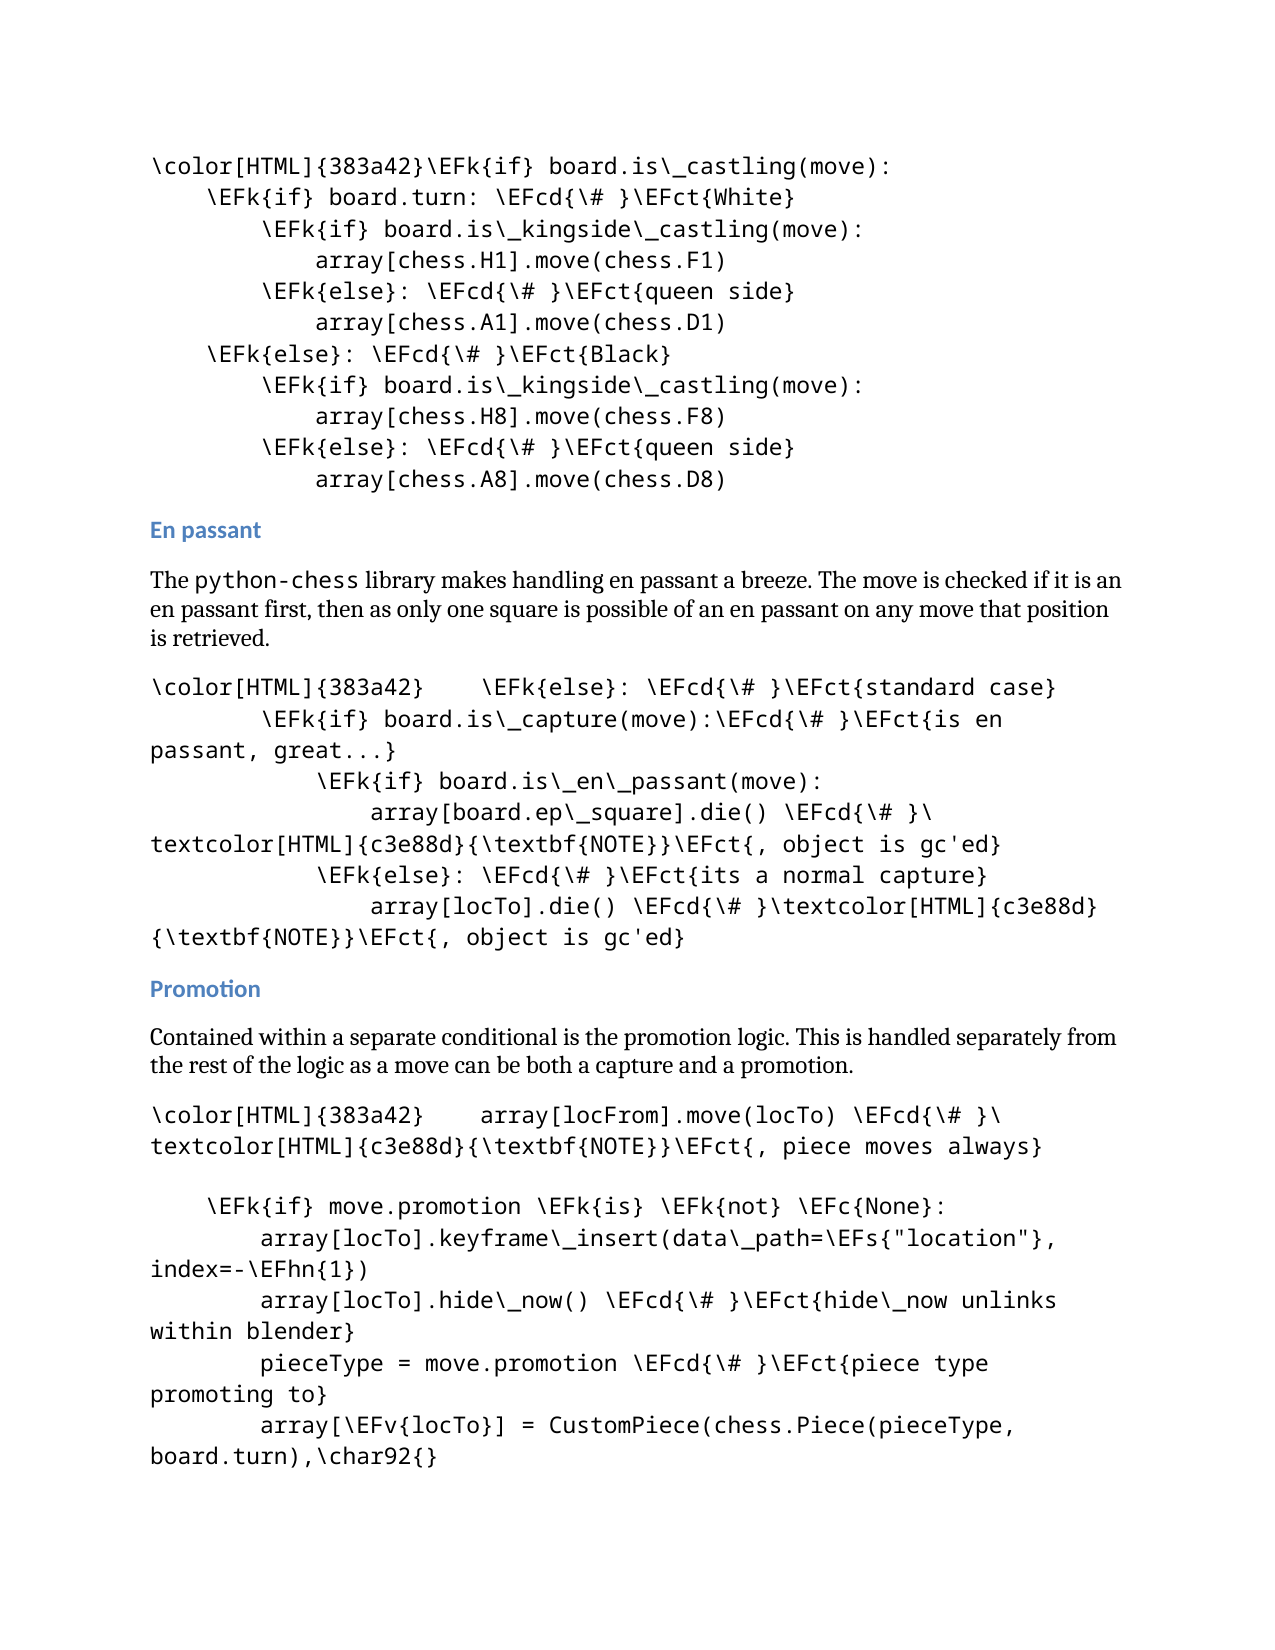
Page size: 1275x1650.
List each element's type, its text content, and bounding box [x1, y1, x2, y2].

text \color[HTML]{383a42}\EFk{if} board.is\_castling(move): \EFk{if} board.turn: \EFcd{\# }\EFct{White} \EFk{if} board.is\_kingside\_castling(move): array[chess.H1].move(chess.F1) \EFk{else}: \EFcd{\# }\EFct{queen side} array[chess.A1].move(chess.D1) \EFk{else}: \EFcd{\# }\EFct{Black} \EFk{if} board.is\_kingside\_castling(move): array[chess.H8].move(chess.F8) \EFk{else}: \EFcd{\# }\EFct{queen side} array[chess.A8].move(chess.D8) [150, 150, 1125, 494]
text \color[HTML]{383a42} \EFk{else}: \EFcd{\# }\EFct{standard case} \EFk{if} board.is\_capture(move):\EFcd{\# }\EFct{is en passant, great...} \EFk{if} board.is\_en\_passant(move): array[board.ep\_square].die() \EFcd{\# }\textcolor[HTML]{c3e88d}{\textbf{NOTE}}\EFct{, object is gc'ed} \EFk{else}: \EFcd{\# }\EFct{its a normal capture} array[locTo].die() \EFcd{\# }\textcolor[HTML]{c3e88d}{\textbf{NOTE}}\EFct{, object is gc'ed} [150, 671, 1125, 953]
text The python-chess library makes handling en passant a breeze. The move is checked if it is an en passant first, then as only one square is possible of an en passant on any move that position is retrieved. [150, 564, 1125, 653]
text Contained within a separate conditional is the promotion logic. This is handled separately from the rest of the logic as a move can be both a capture and a promotion. [150, 1023, 1125, 1080]
subtitle En passant [150, 514, 1125, 545]
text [150, 1099, 1125, 1471]
subtitle Promotion [150, 973, 1125, 1004]
